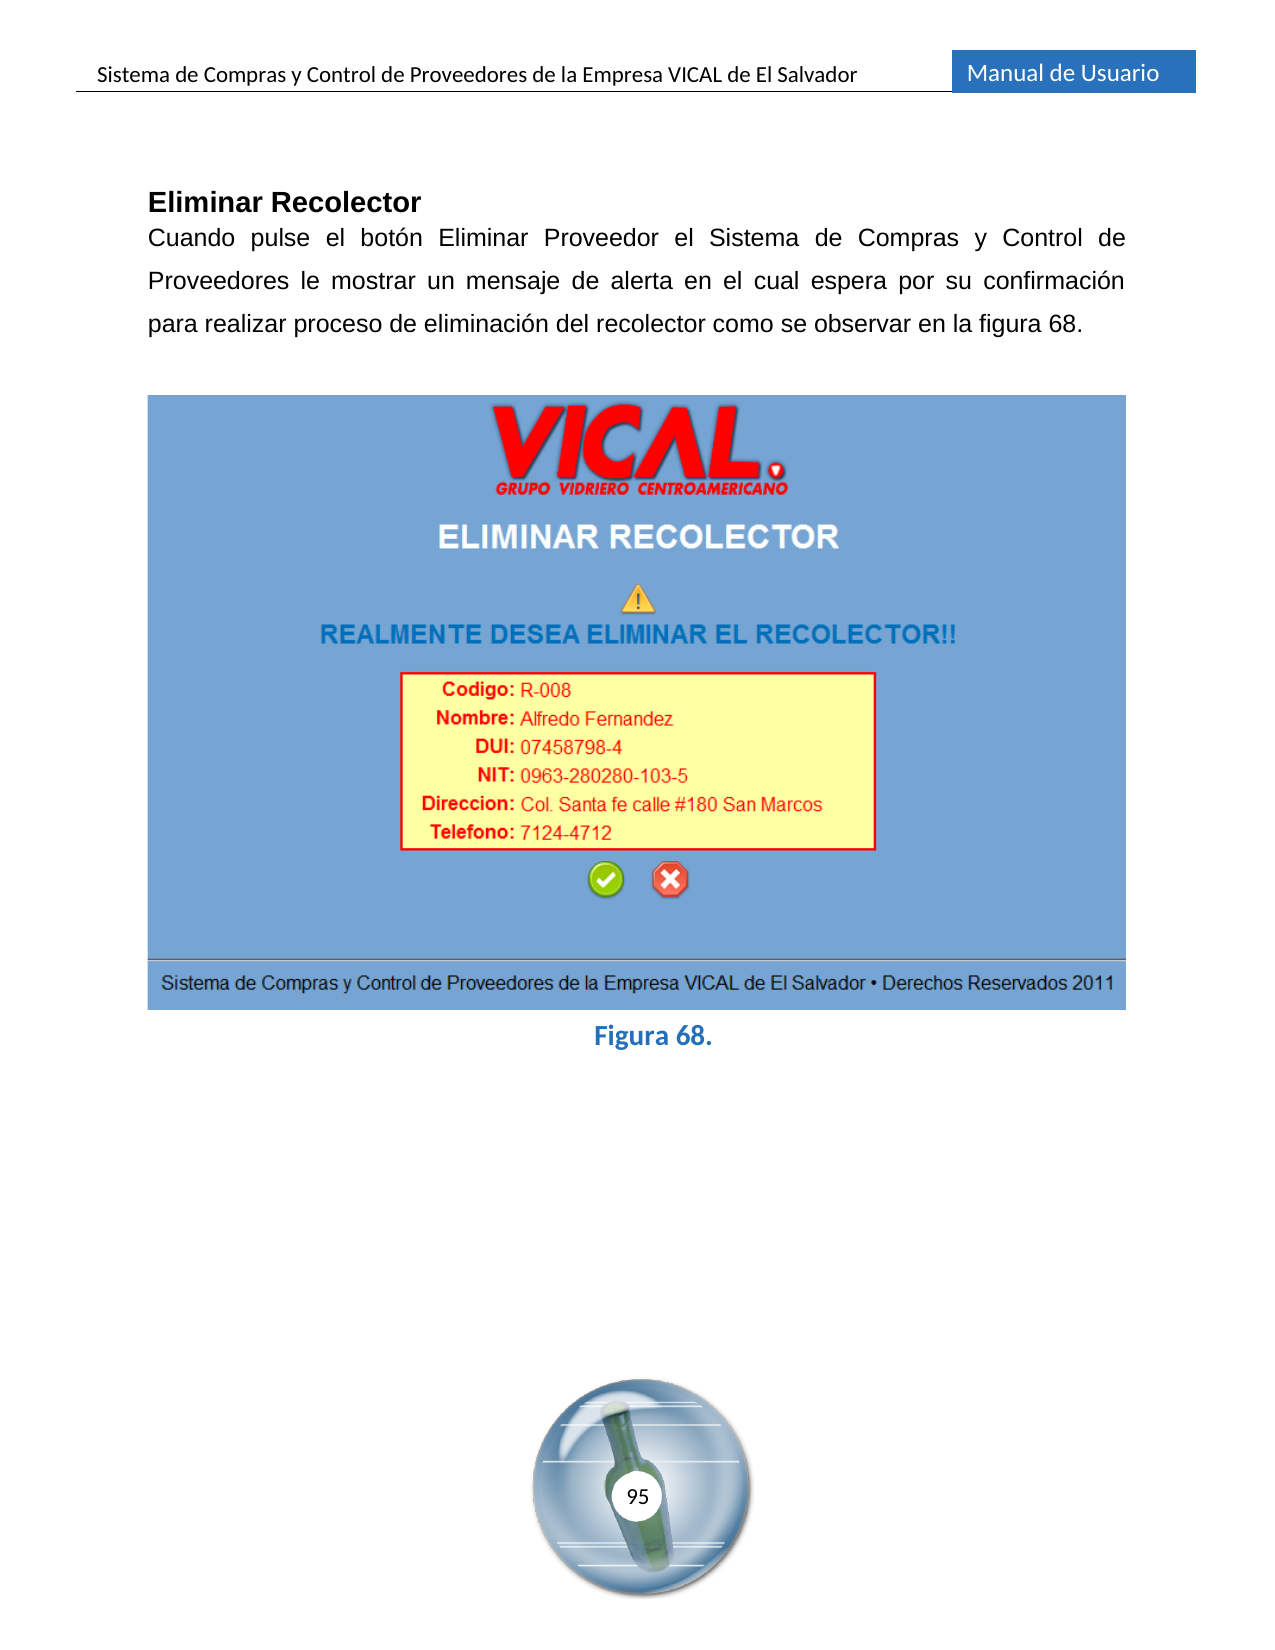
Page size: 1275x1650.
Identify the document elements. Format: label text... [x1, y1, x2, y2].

picture [529, 1376, 755, 1599]
subtitle Eliminar Recolector [148, 185, 1127, 218]
text Cuando pulse el botón Eliminar Proveedor el Sistema de Compras y Control de Proveedores le mostrar un mensaje de alerta en el cual espera por su confirmación para realizar proceso de eliminación del recolector como se observar en la figura 68. [148, 223, 1127, 338]
picture [147, 395, 1126, 1010]
